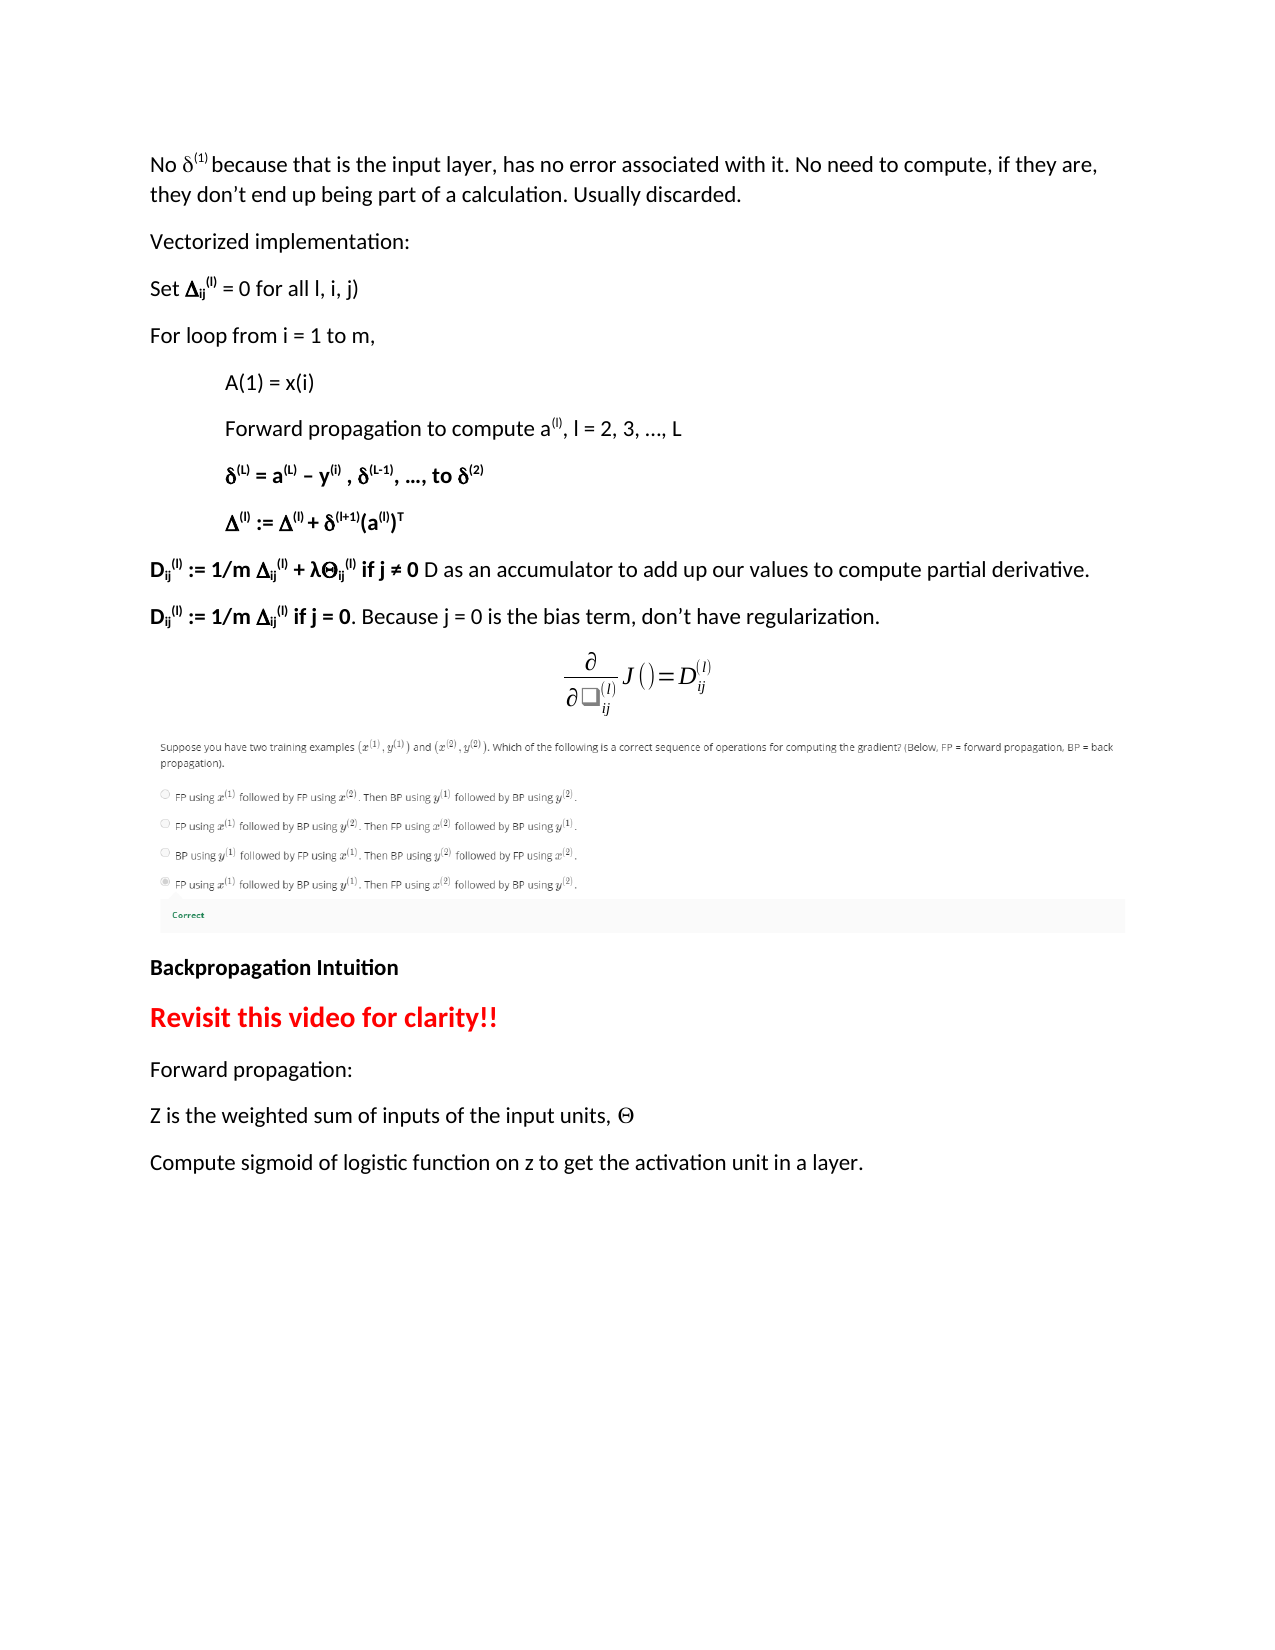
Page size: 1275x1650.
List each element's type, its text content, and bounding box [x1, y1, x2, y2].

text Z is the weighted sum of inputs of the input units, [150, 1102, 1125, 1129]
text Revisit this video for clarity!! [150, 999, 1125, 1035]
text Dij(l) := 1/m ij(l) + λij(l) if j ≠ 0 D as an accumulator to add up our values to compute partial derivative. [150, 555, 1125, 583]
text For loop from i = 1 to m, [150, 321, 1125, 349]
text No (1) because that is the input layer, has no error associated with it. No need to compute, if they are, they don’t end up being part of a calculation. Usually discarded. [150, 150, 1125, 208]
text Dij(l) := 1/m ij(l) if j = 0. Because j = 0 is the bias term, don’t have regularization. [150, 602, 1125, 630]
picture [150, 734, 1125, 934]
text (l) := (l) + (l+1)(a(l))T [150, 508, 1125, 536]
text Compute sigmoid of logistic function on z to get the activation unit in a layer. [150, 1148, 1125, 1176]
text Vectorized implementation: [150, 227, 1125, 255]
text A(1) = x(i) [150, 368, 1125, 396]
text Forward propagation to compute a(l), l = 2, 3, …, L [150, 414, 1125, 443]
text Backpropagation Intuition [150, 953, 1125, 981]
text Forward propagation: [150, 1055, 1125, 1083]
text (L) = a(L) – y(i) , (L-1), …, to (2) [150, 461, 1125, 489]
text Set ij(l) = 0 for all l, i, j) [150, 274, 1125, 302]
